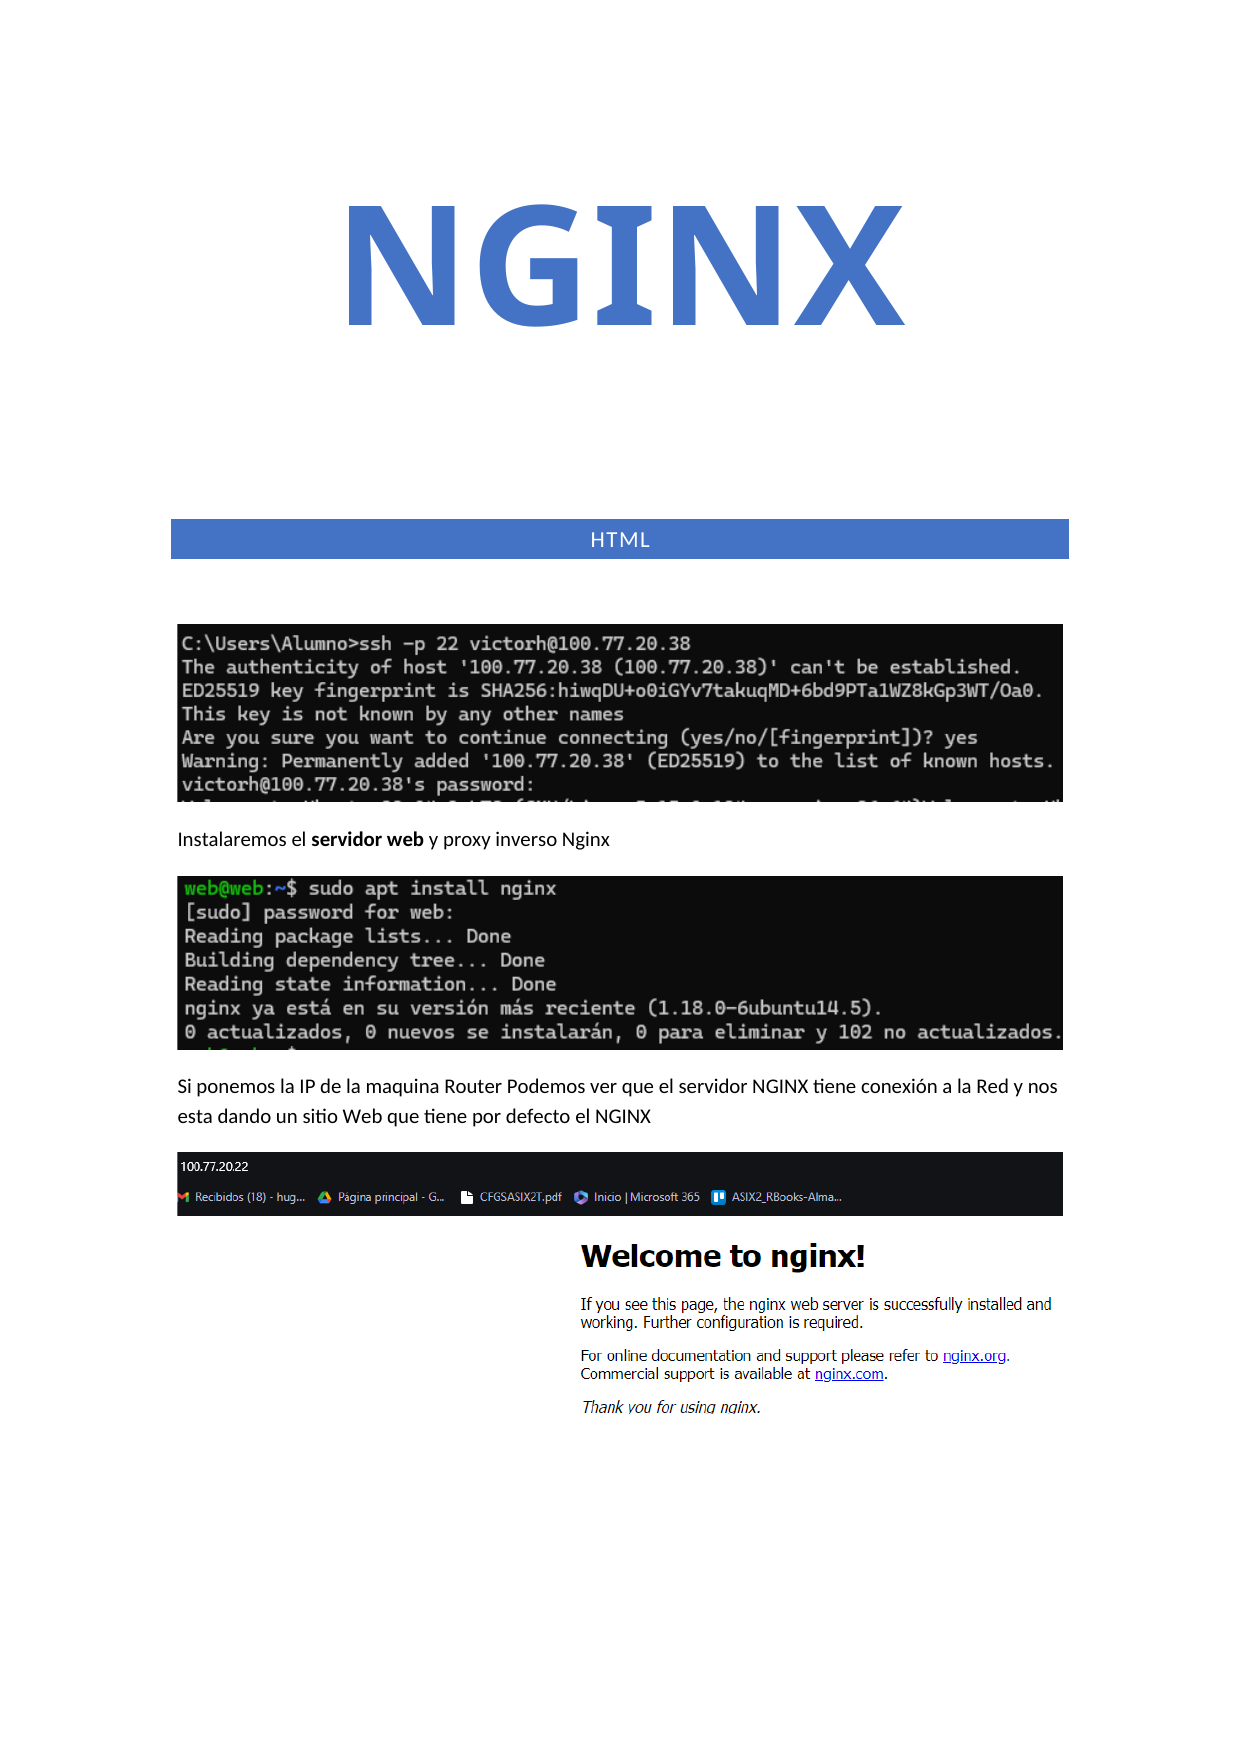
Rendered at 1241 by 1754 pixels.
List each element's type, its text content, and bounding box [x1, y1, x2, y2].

picture [177, 624, 1063, 802]
title NGINX [177, 148, 1063, 374]
picture [177, 876, 1063, 1050]
text Si ponemos la IP de la maquina Router Podemos ver que el servidor NGINX tiene conexión a la Red y nos esta dando un sitio Web que tiene por defecto el NGINX [177, 1074, 1063, 1128]
picture [177, 1152, 1063, 1414]
text Instalaremos el servidor web y proxy inverso Nginx [177, 827, 1063, 852]
subtitle HTML [177, 525, 1063, 553]
